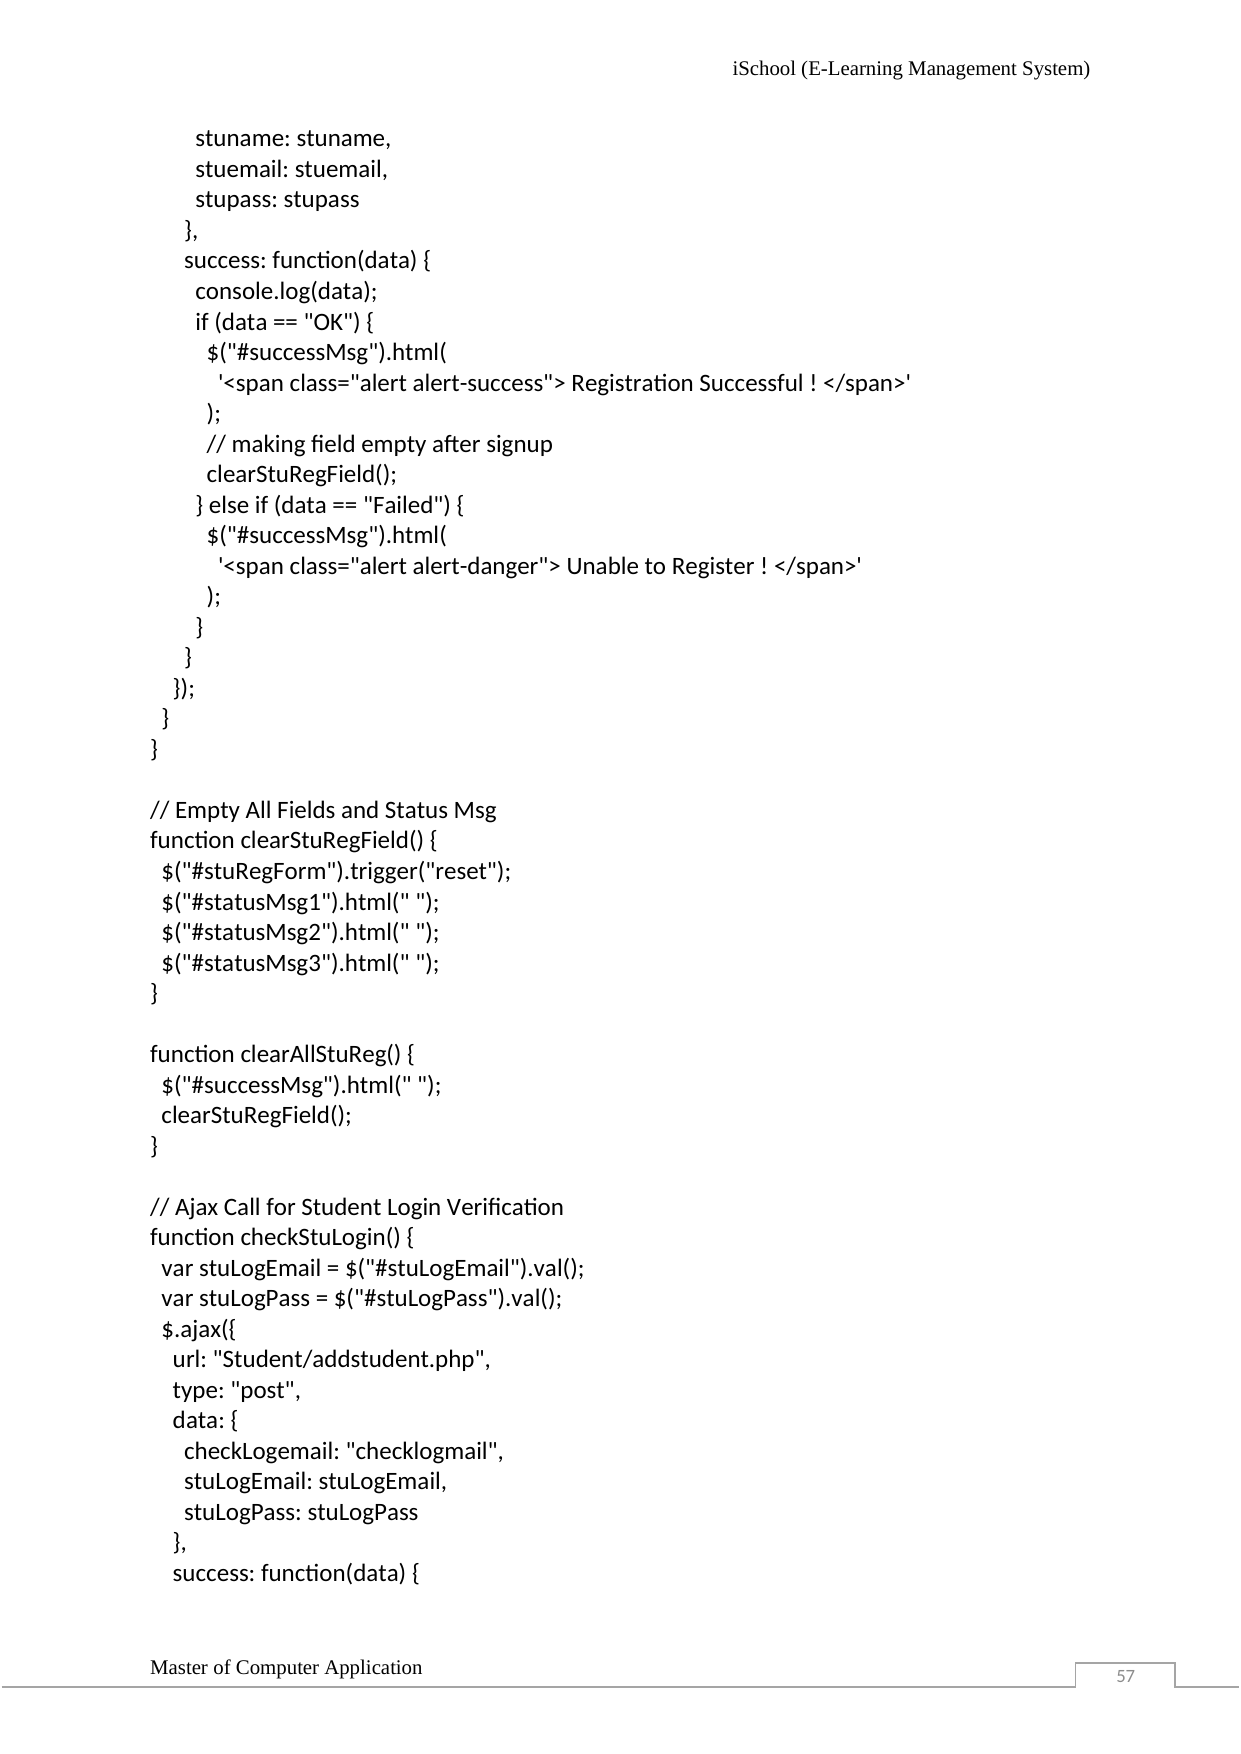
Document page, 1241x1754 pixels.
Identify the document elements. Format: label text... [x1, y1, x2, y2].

text $("#stuRegForm").trigger("reset"); [150, 855, 1090, 886]
text $("#successMsg").html(" "); [150, 1069, 1090, 1099]
text } else if (data == "Failed") { [150, 489, 1090, 519]
text type: "post", [150, 1374, 1090, 1404]
text } [150, 702, 1090, 733]
text // making field empty after signup [150, 428, 1090, 458]
text // Ajax Call for Student Login Verification [150, 1191, 1090, 1221]
text url: "Student/addstudent.php", [150, 1343, 1090, 1374]
text stuLogPass: stuLogPass [150, 1496, 1090, 1527]
text function checkStuLogin() { [150, 1221, 1090, 1252]
text ); [150, 397, 1090, 428]
text clearStuRegField(); [150, 458, 1090, 489]
text stuemail: stuemail, [150, 153, 1090, 184]
text var stuLogPass = $("#stuLogPass").val(); [150, 1282, 1090, 1313]
text success: function(data) { [150, 245, 1090, 275]
text } [150, 733, 1090, 763]
text } [150, 641, 1090, 672]
text $.ajax({ [150, 1313, 1090, 1343]
text } [150, 611, 1090, 641]
text success: function(data) { [150, 1557, 1090, 1588]
text } [150, 977, 1090, 1008]
text function clearAllStuReg() { [150, 1038, 1090, 1069]
text }); [150, 672, 1090, 702]
text $("#statusMsg1").html(" "); [150, 886, 1090, 916]
text }, [150, 214, 1090, 245]
text stuLogEmail: stuLogEmail, [150, 1466, 1090, 1496]
text $("#successMsg").html( [150, 336, 1090, 367]
text console.log(data); [150, 275, 1090, 306]
text stuname: stuname, [150, 123, 1090, 153]
text $("#successMsg").html( [150, 519, 1090, 550]
text stupass: stupass [150, 184, 1090, 214]
text function clearStuRegField() { [150, 824, 1090, 855]
text } [150, 1130, 1090, 1160]
text $("#statusMsg3").html(" "); [150, 947, 1090, 977]
text if (data == "OK") { [150, 306, 1090, 336]
text $("#statusMsg2").html(" "); [150, 916, 1090, 947]
text clearStuRegField(); [150, 1099, 1090, 1130]
text // Empty All Fields and Status Msg [150, 794, 1090, 824]
text checkLogemail: "checklogmail", [150, 1435, 1090, 1466]
text '<span class="alert alert-danger"> Unable to Register ! </span>' [150, 550, 1090, 580]
text }, [150, 1527, 1090, 1557]
text data: { [150, 1404, 1090, 1435]
text '<span class="alert alert-success"> Registration Successful ! </span>' [150, 367, 1090, 397]
text var stuLogEmail = $("#stuLogEmail").val(); [150, 1252, 1090, 1282]
text ); [150, 580, 1090, 611]
